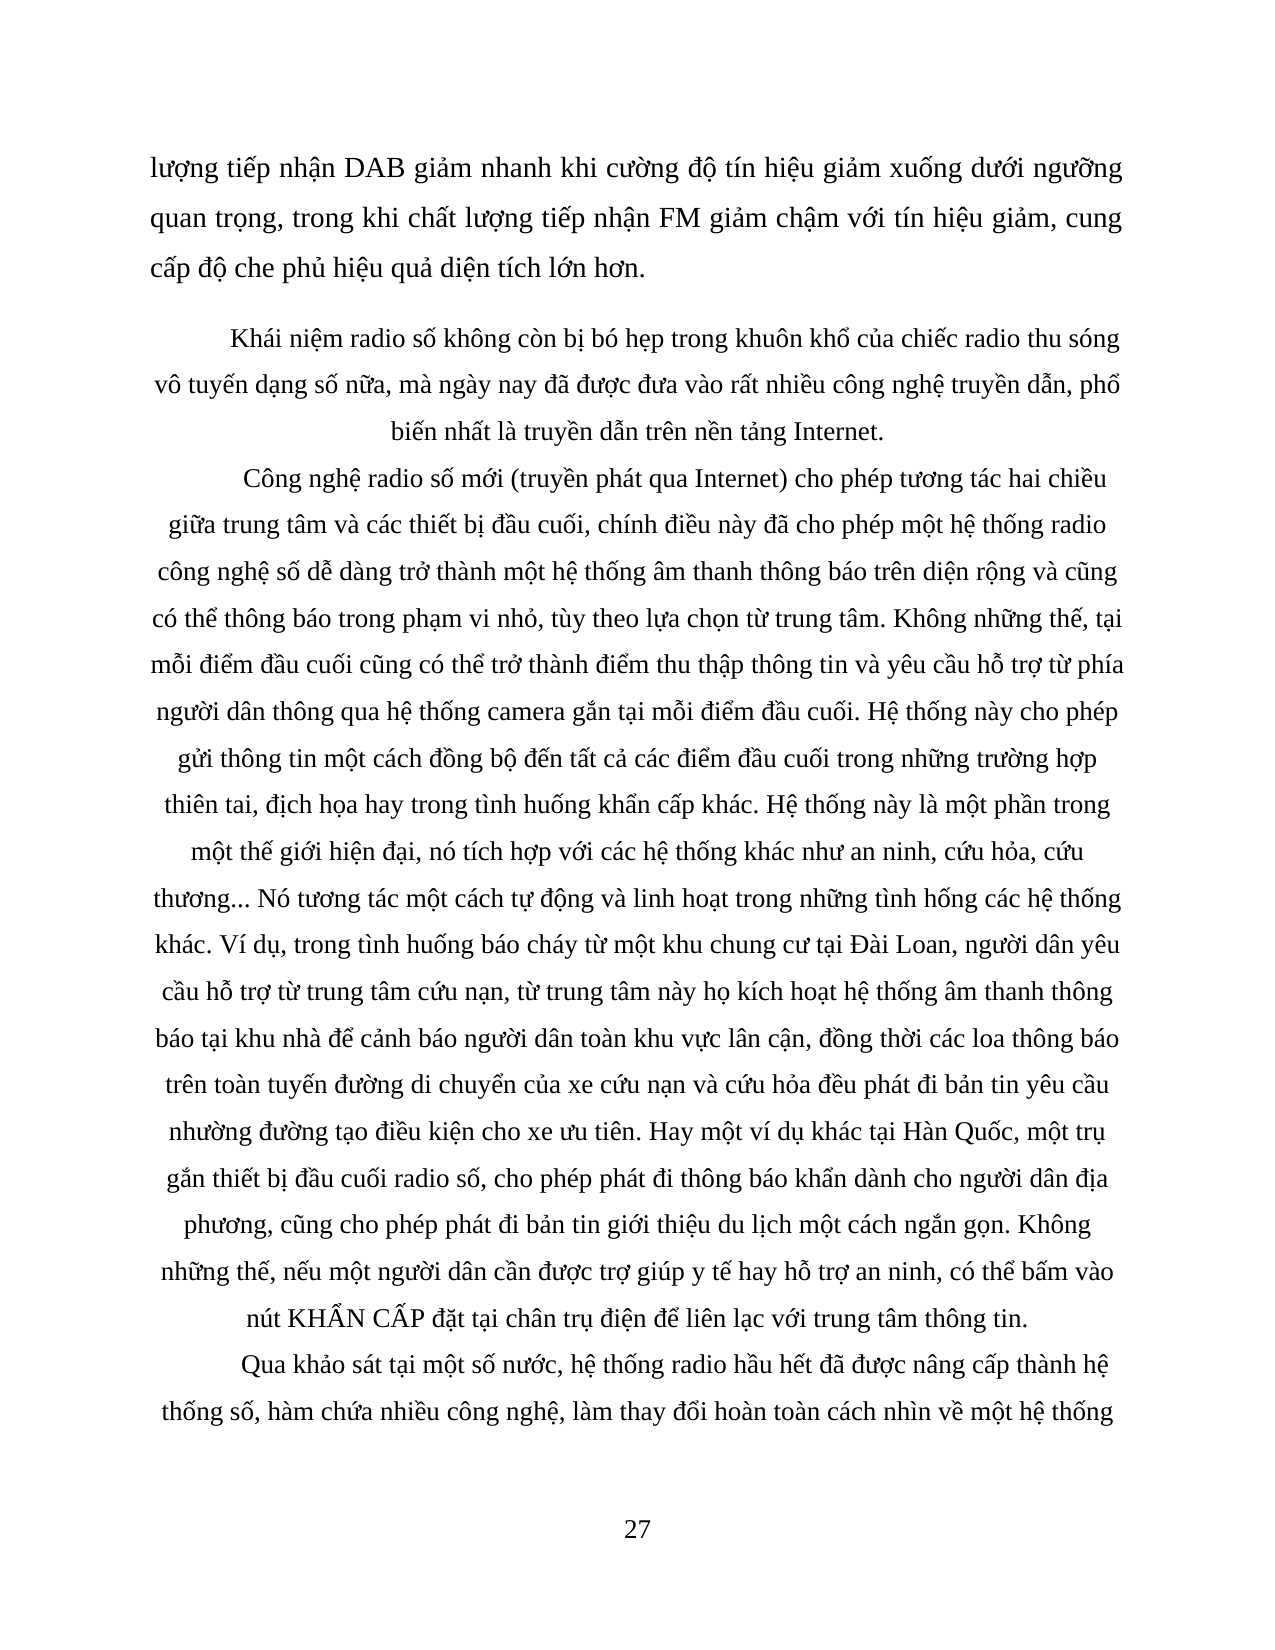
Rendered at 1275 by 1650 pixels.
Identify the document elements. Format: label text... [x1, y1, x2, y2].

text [150, 150, 1125, 284]
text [150, 1348, 1125, 1426]
text Công nghệ radio số mới (truyền phát qua Internet) cho phép tương tác hai chiều giữa trung tâm và các thiết bị đầu cuối, chính điều này đã cho phép một hệ thống radio công nghệ số dễ dàng trở thành một hệ thống âm thanh thông báo trên diện rộng và cũng có thể thông báo trong phạm vi nhỏ, tùy theo lựa chọn từ trung tâm. Không những thế, tại mỗi điểm đầu cuối cũng có thể trở thành điểm thu thập thông tin và yêu cầu hỗ trợ từ phía người dân thông qua hệ thống camera gắn tại mỗi điểm đầu cuối. Hệ thống này cho phép gửi thông tin một cách đồng bộ đến tất cả các điểm đầu cuối trong những trường hợp thiên tai, địch họa hay trong tình huống khẩn cấp khác. Hệ thống này là một phần trong một thế giới hiện đại, nó tích hợp với các hệ thống khác như an ninh, cứu hỏa, cứu thương... Nó tương tác một cách tự động và linh hoạt trong những tình hống các hệ thống khác. Ví dụ, trong tình huống báo cháy từ một khu chung cư tại Đài Loan, người dân yêu cầu hỗ trợ từ trung tâm cứu nạn, từ trung tâm này họ kích hoạt hệ thống âm thanh thông báo tại khu nhà để cảnh báo người dân toàn khu vực lân cận, đồng thời các loa thông báo trên toàn tuyến đường di chuyển của xe cứu nạn và cứu hỏa đều phát đi bản tin yêu cầu nhường đường tạo điều kiện cho xe ưu tiên. Hay một ví dụ khác tại Hàn Quốc, một trụ gắn thiết bị đầu cuối radio số, cho phép phát đi thông báo khẩn dành cho người dân địa phương, cũng cho phép phát đi bản tin giới thiệu du lịch một cách ngắn gọn. Không những thế, nếu một người dân cần được trợ giúp y tế hay hỗ trợ an ninh, có thể bấm vào nút KHẨN CẤP đặt tại chân trụ điện để liên lạc với trung tâm thông tin. [150, 462, 1125, 1333]
text Khái niệm radio số không còn bị bó hẹp trong khuôn khổ của chiếc radio thu sóng vô tuyến dạng số nữa, mà ngày nay đã được đưa vào rất nhiều công nghệ truyền dẫn, phổ biến nhất là truyền dẫn trên nền tảng Internet. [150, 322, 1125, 446]
